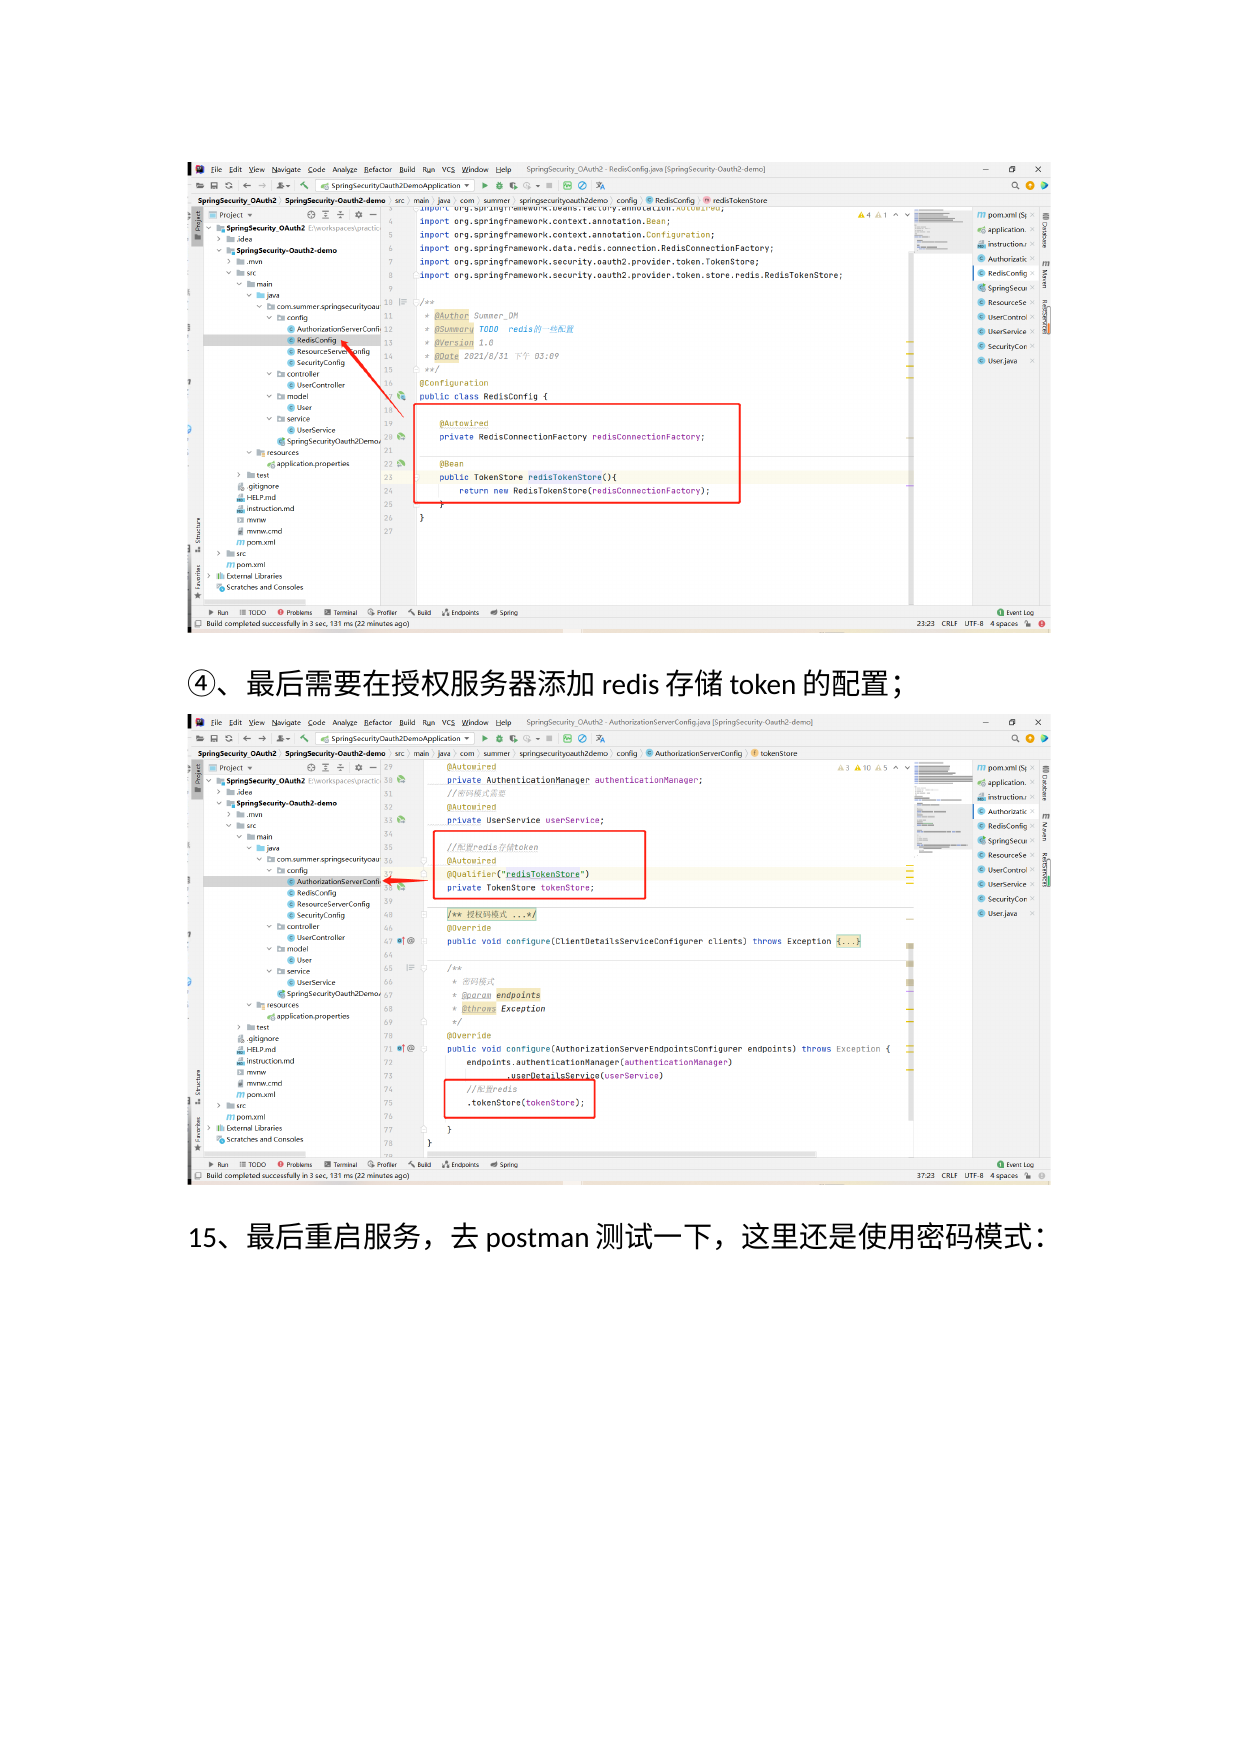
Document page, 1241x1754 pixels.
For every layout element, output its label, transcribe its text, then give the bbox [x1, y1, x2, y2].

list 最后需要在授权服务器添加redis存储token的配置； [187, 649, 1053, 714]
list 最后重启服务，去postman测试一下，这里还是使用密码模式： [187, 1202, 1053, 1267]
picture [187, 162, 1051, 633]
picture [187, 714, 1051, 1185]
